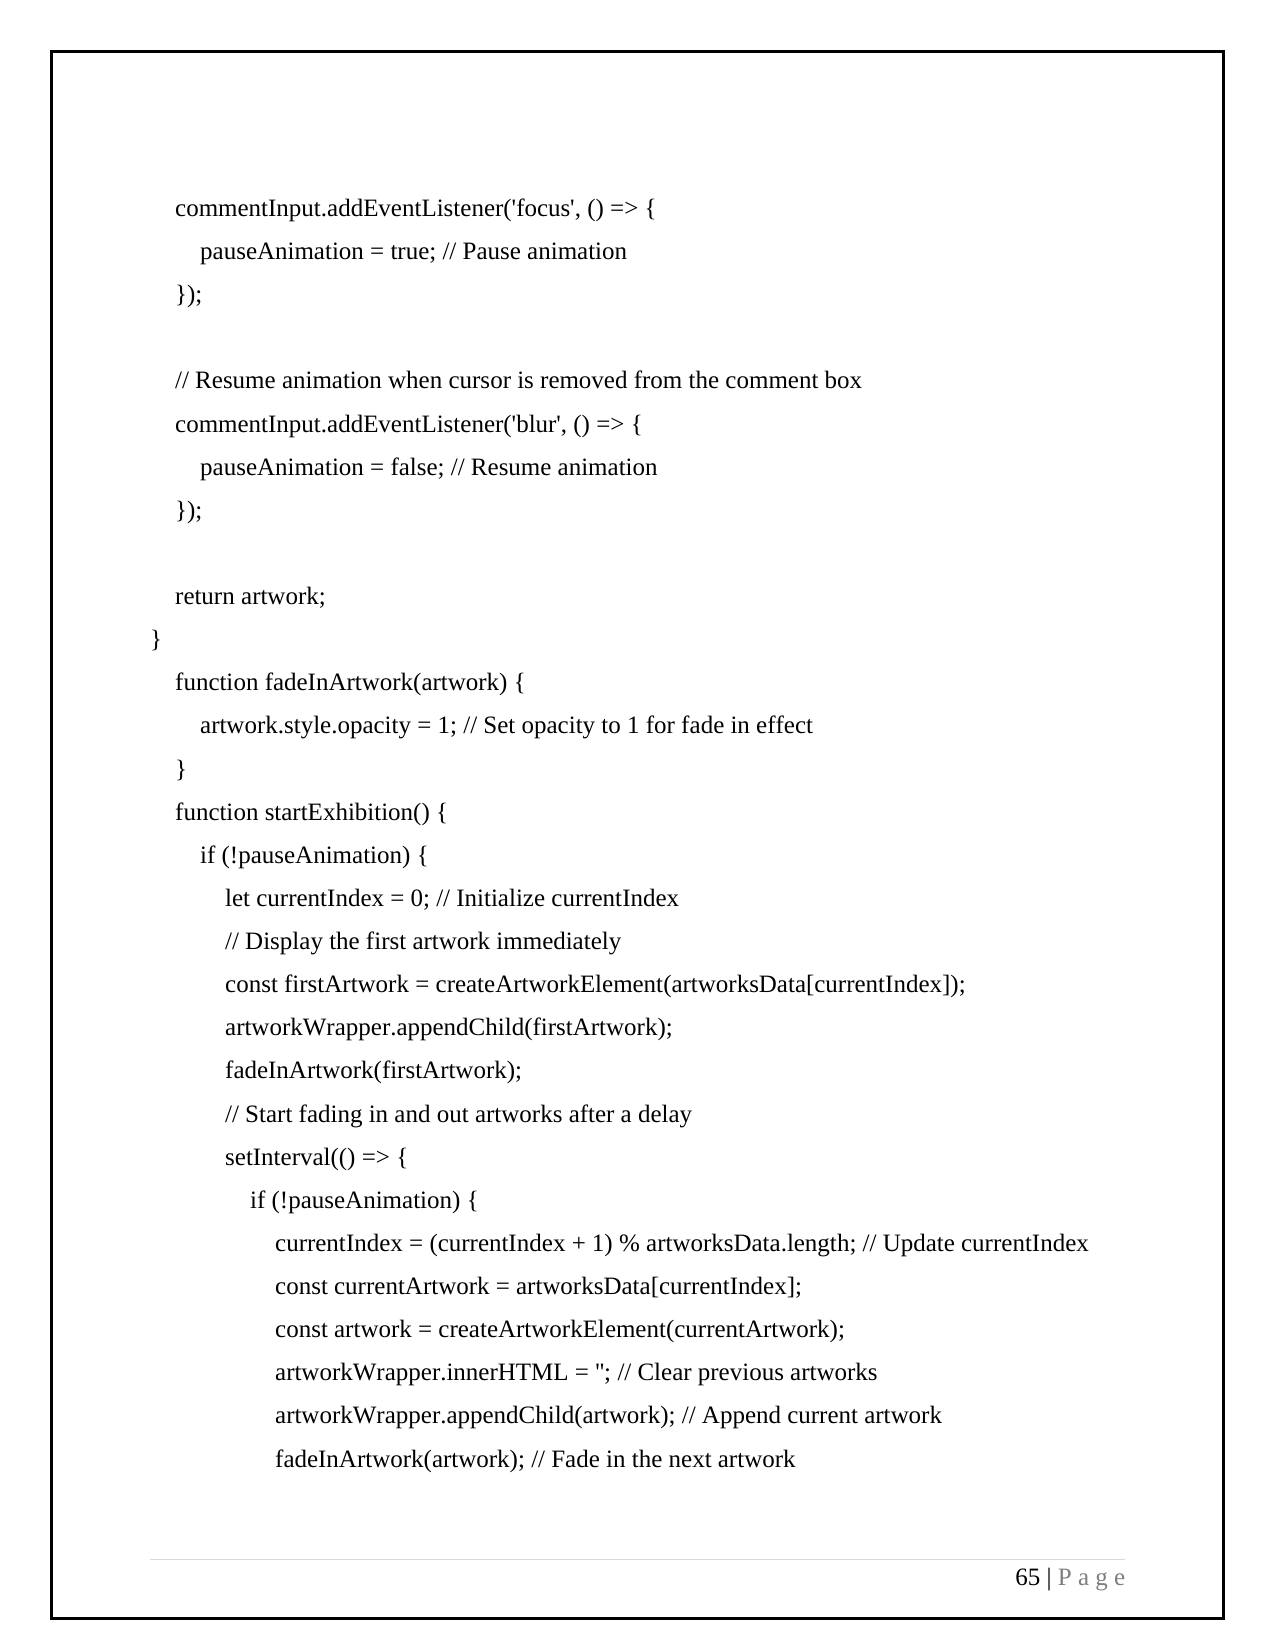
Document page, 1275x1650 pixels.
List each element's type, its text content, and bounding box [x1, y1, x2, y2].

list commentInput.addEventListener('focus', () => { [150, 193, 1125, 222]
list artworkWrapper.innerHTML = ''; // Clear previous artworks [150, 1357, 1125, 1386]
list const firstArtwork = createArtworkElement(artworksData[currentIndex]); [150, 969, 1125, 998]
list } [150, 754, 1125, 782]
list const artwork = createArtworkElement(currentArtwork); [150, 1314, 1125, 1343]
list if (!pauseAnimation) { [150, 1185, 1125, 1214]
list if (!pauseAnimation) { [150, 840, 1125, 869]
list } [150, 624, 1125, 653]
list }); [150, 279, 1125, 308]
list function fadeInArtwork(artwork) { [150, 667, 1125, 696]
list currentIndex = (currentIndex + 1) % artworksData.length; // Update currentIndex [150, 1228, 1125, 1257]
list setInterval(() => { [150, 1142, 1125, 1171]
list fadeInArtwork(firstArtwork); [150, 1056, 1125, 1084]
list let currentIndex = 0; // Initialize currentIndex [150, 883, 1125, 912]
list pauseAnimation = true; // Pause animation [150, 236, 1125, 265]
list commentInput.addEventListener('blur', () => { [150, 409, 1125, 437]
list artworkWrapper.appendChild(artwork); // Append current artwork [150, 1401, 1125, 1429]
list function startExhibition() { [150, 797, 1125, 826]
list artworkWrapper.appendChild(firstArtwork); [150, 1012, 1125, 1041]
list // Resume animation when cursor is removed from the comment box [150, 366, 1125, 394]
list // Display the first artwork immediately [150, 926, 1125, 955]
list artwork.style.opacity = 1; // Set opacity to 1 for fade in effect [150, 711, 1125, 739]
list // Start fading in and out artworks after a delay [150, 1099, 1125, 1127]
list fadeInArtwork(artwork); // Fade in the next artwork [150, 1444, 1125, 1472]
list return artwork; [150, 581, 1125, 610]
list }); [150, 495, 1125, 524]
list pauseAnimation = false; // Resume animation [150, 452, 1125, 481]
list const currentArtwork = artworksData[currentIndex]; [150, 1271, 1125, 1300]
